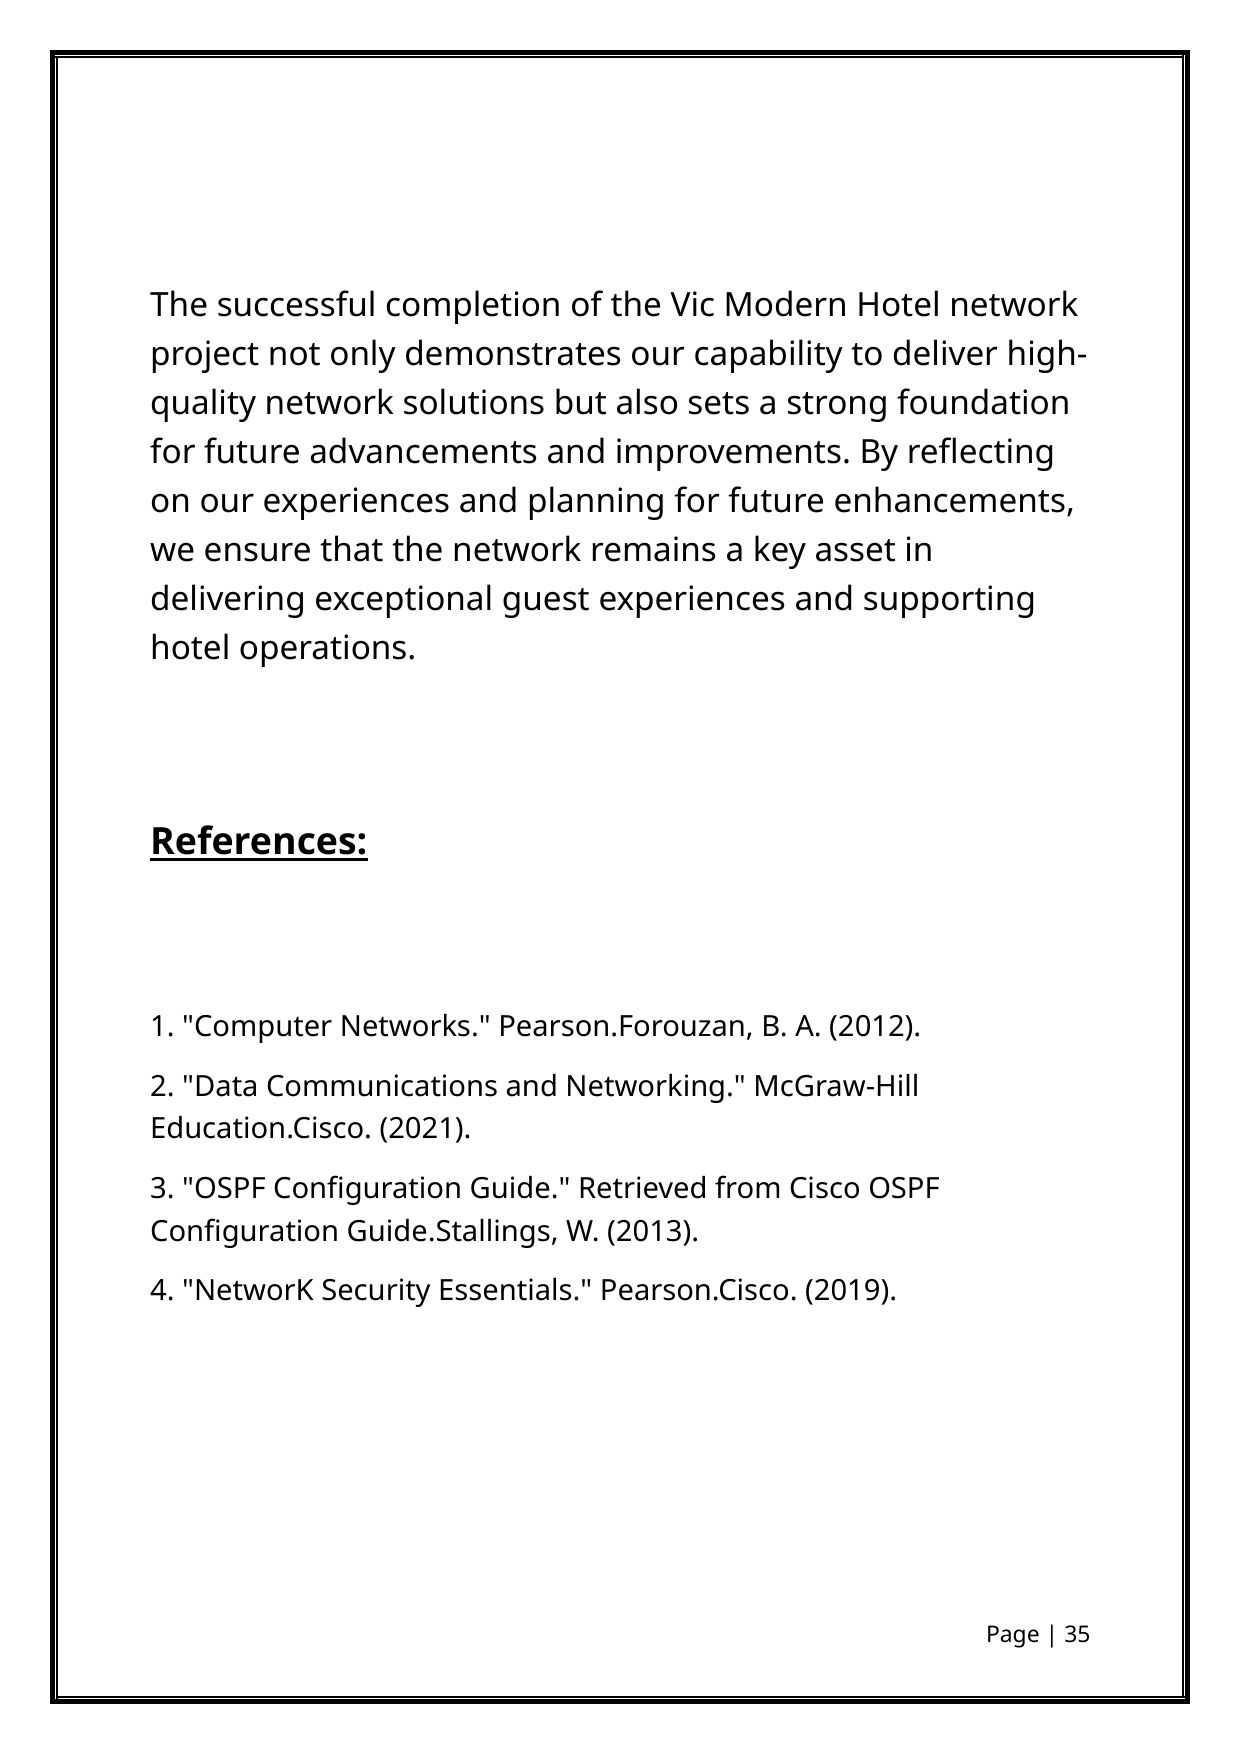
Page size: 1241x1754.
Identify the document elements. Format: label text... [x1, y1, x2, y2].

text 3. "OSPF Configuration Guide." Retrieved from Cisco OSPF Configuration Guide.Stallings, W. (2013). [150, 1167, 1090, 1250]
text The successful completion of the Vic Modern Hotel network project not only demonstrates our capability to deliver high-quality network solutions but also sets a strong foundation for future advancements and improvements. By reflecting on our experiences and planning for future enhancements, we ensure that the network remains a key asset in delivering exceptional guest experiences and supporting hotel operations. [150, 281, 1090, 669]
text 2. "Data Communications and Networking." McGraw-Hill Education.Cisco. (2021). [150, 1065, 1090, 1147]
text References: [150, 815, 1090, 866]
text 1. "Computer Networks." Pearson.Forouzan, B. A. (2012). [150, 1005, 1090, 1045]
text 4. "NetworK Security Essentials." Pearson.Cisco. (2019). [150, 1269, 1090, 1309]
